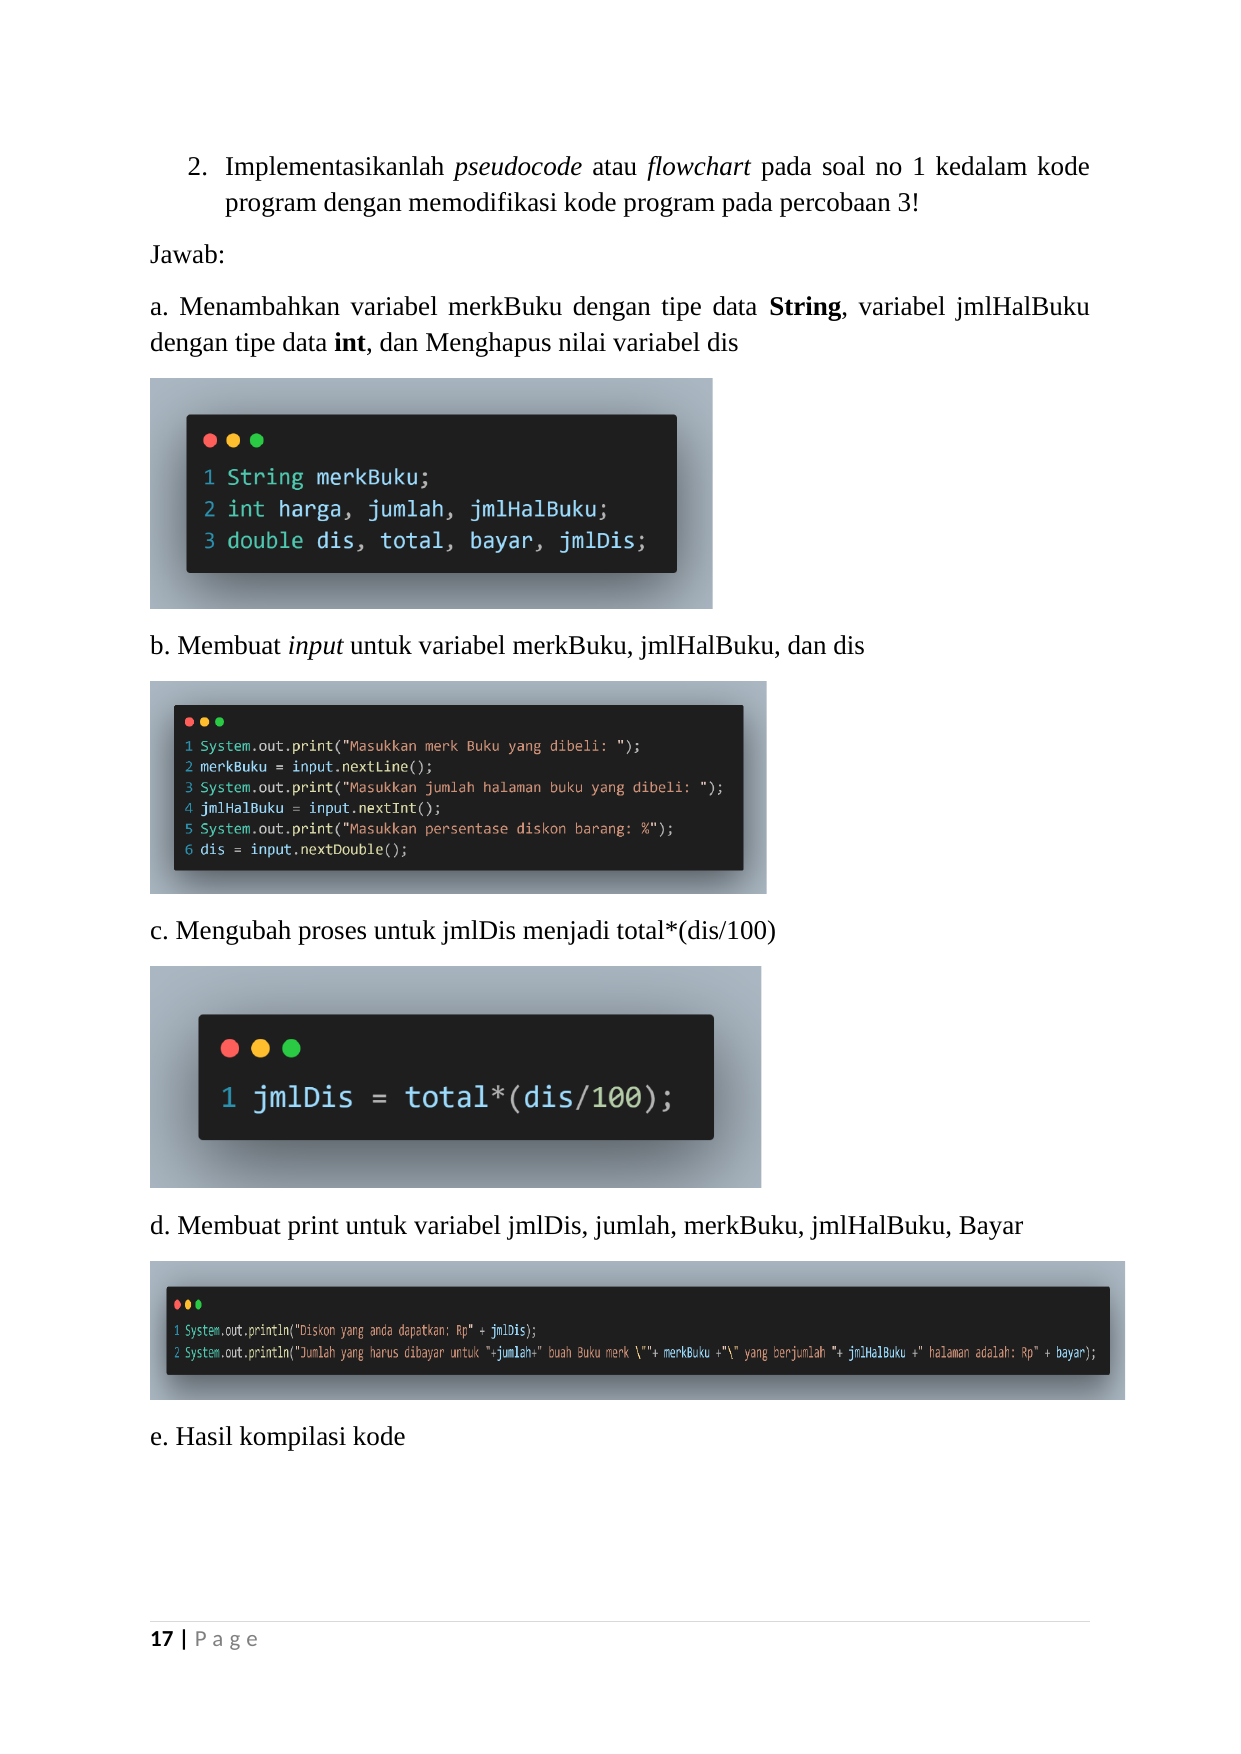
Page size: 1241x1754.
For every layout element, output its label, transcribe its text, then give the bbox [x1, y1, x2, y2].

picture [150, 681, 767, 894]
picture [150, 1261, 1125, 1400]
list Implementasikanlah pseudocode atau flowchart pada soal no 1 kedalam kode program dengan memodifikasi kode program pada percobaan 3! [187, 150, 1090, 217]
text d. Membuat print untuk variabel jmlDis, jumlah, merkBuku, jmlHalBuku, Bayar [150, 1209, 1090, 1240]
text c. Mengubah proses untuk jmlDis menjadi total*(dis/100) [150, 914, 1090, 945]
text e. Hasil kompilasi kode [150, 1420, 1090, 1451]
picture [150, 966, 762, 1188]
text a. Menambahkan variabel merkBuku dengan tipe data String, variabel jmlHalBuku dengan tipe data int, dan Menghapus nilai variabel dis [150, 291, 1090, 357]
text b. Membuat input untuk variabel merkBuku, jmlHalBuku, dan dis [150, 629, 1090, 660]
picture [150, 378, 713, 609]
text Jawab: [150, 238, 1090, 269]
